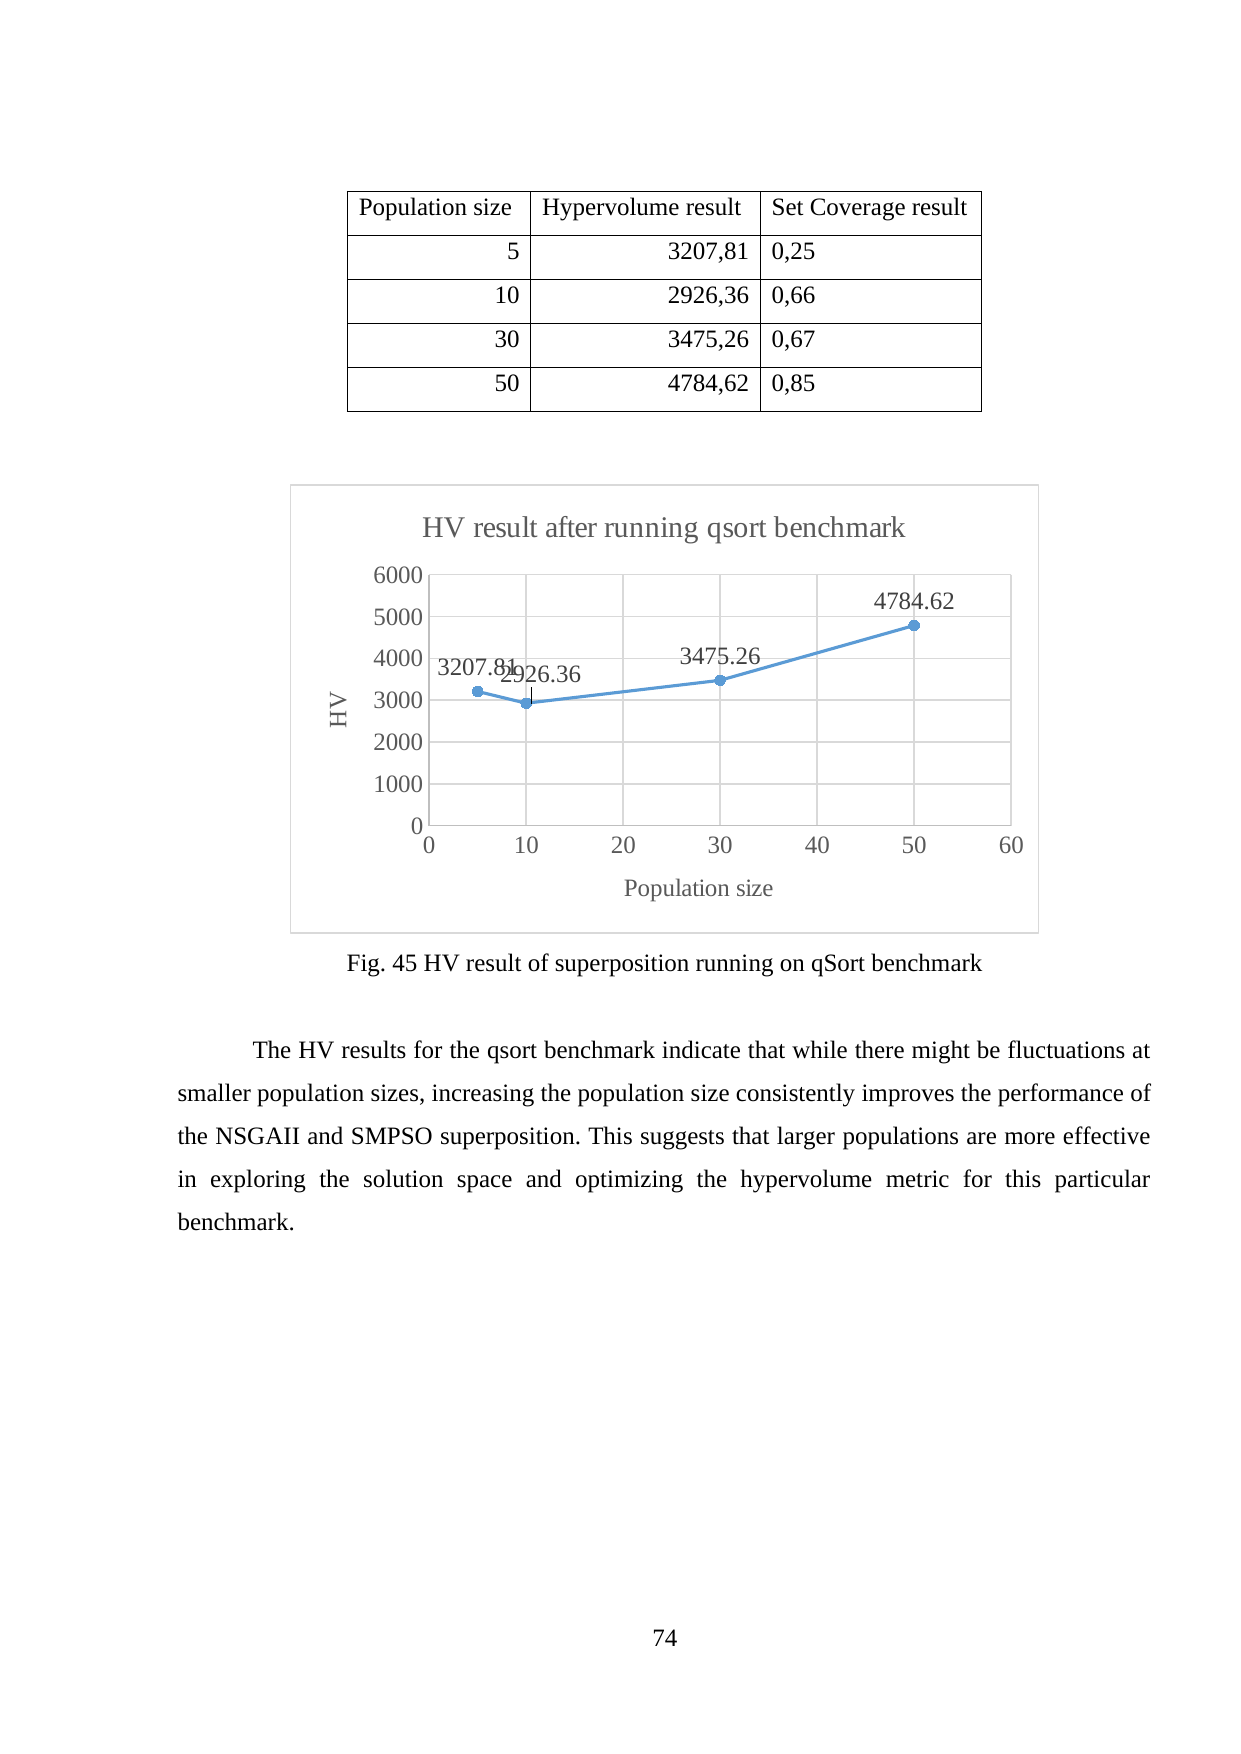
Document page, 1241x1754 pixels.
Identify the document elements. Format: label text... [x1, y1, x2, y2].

table_cell 0,25 [761, 236, 981, 279]
table_cell 0,85 [761, 368, 981, 411]
table_cell 30 [348, 324, 530, 367]
table_cell 0,66 [761, 280, 981, 323]
table_header Set Coverage result [761, 192, 981, 235]
table_cell 3475,26 [531, 324, 760, 367]
table_header Population size [348, 192, 530, 235]
table_cell 3207,81 [531, 236, 760, 279]
text Fig. 45 HV result of superposition running on qSort benchmark [177, 948, 1152, 977]
table_header Hypervolume result [531, 192, 760, 235]
table_cell 50 [348, 368, 530, 411]
table_cell 0,67 [761, 324, 981, 367]
table_cell 10 [348, 280, 530, 323]
table_cell 2926,36 [531, 280, 760, 323]
text The HV results for the qsort benchmark indicate that while there might be fluctuations at smaller population sizes, increasing the population size consistently improves the performance of the NSGAII and SMPSO superposition. This suggests that larger populations are more effective in exploring the solution space and optimizing the hypervolume metric for this particular benchmark. [177, 1035, 1152, 1236]
table_cell 5 [348, 236, 530, 279]
table_cell 4784,62 [531, 368, 760, 411]
